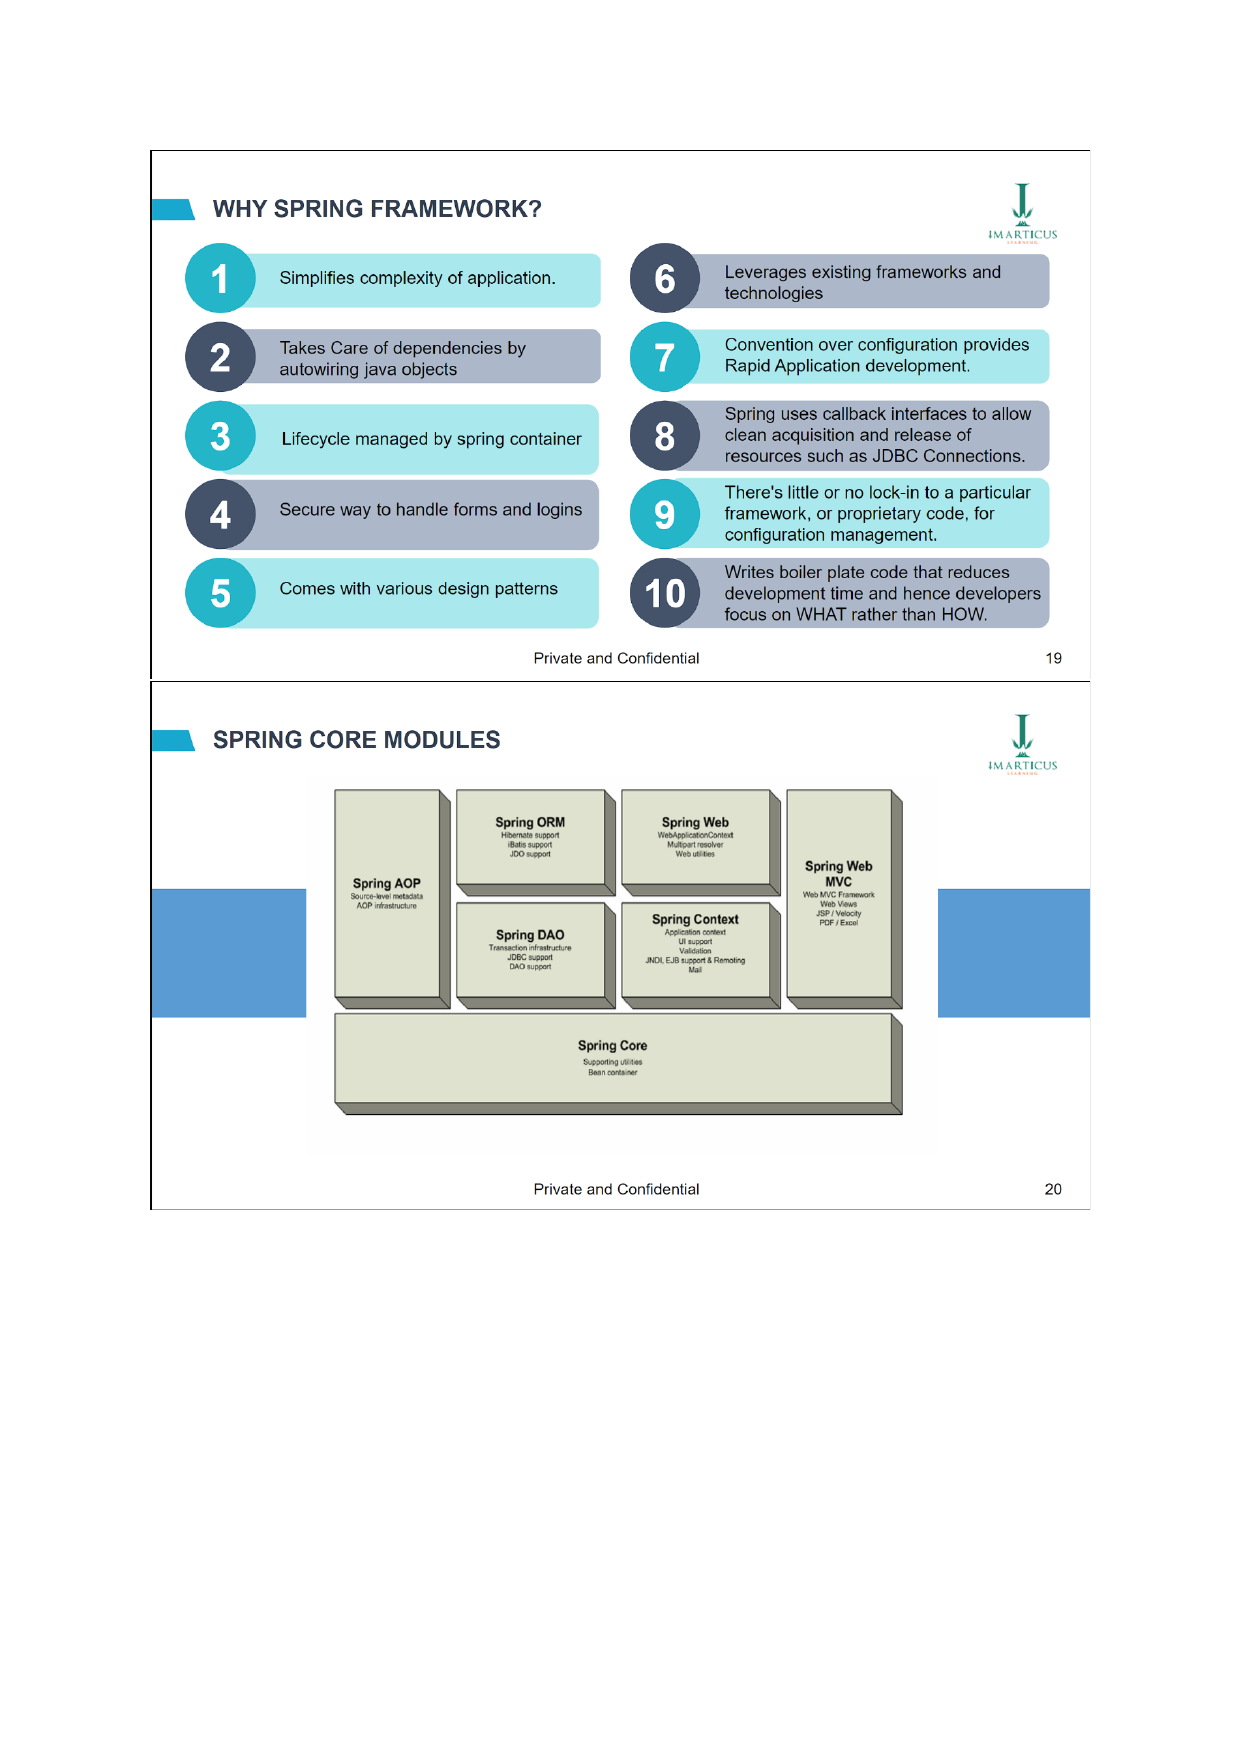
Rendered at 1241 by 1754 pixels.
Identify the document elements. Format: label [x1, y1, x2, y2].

picture [150, 681, 1091, 1210]
picture [150, 150, 1091, 679]
